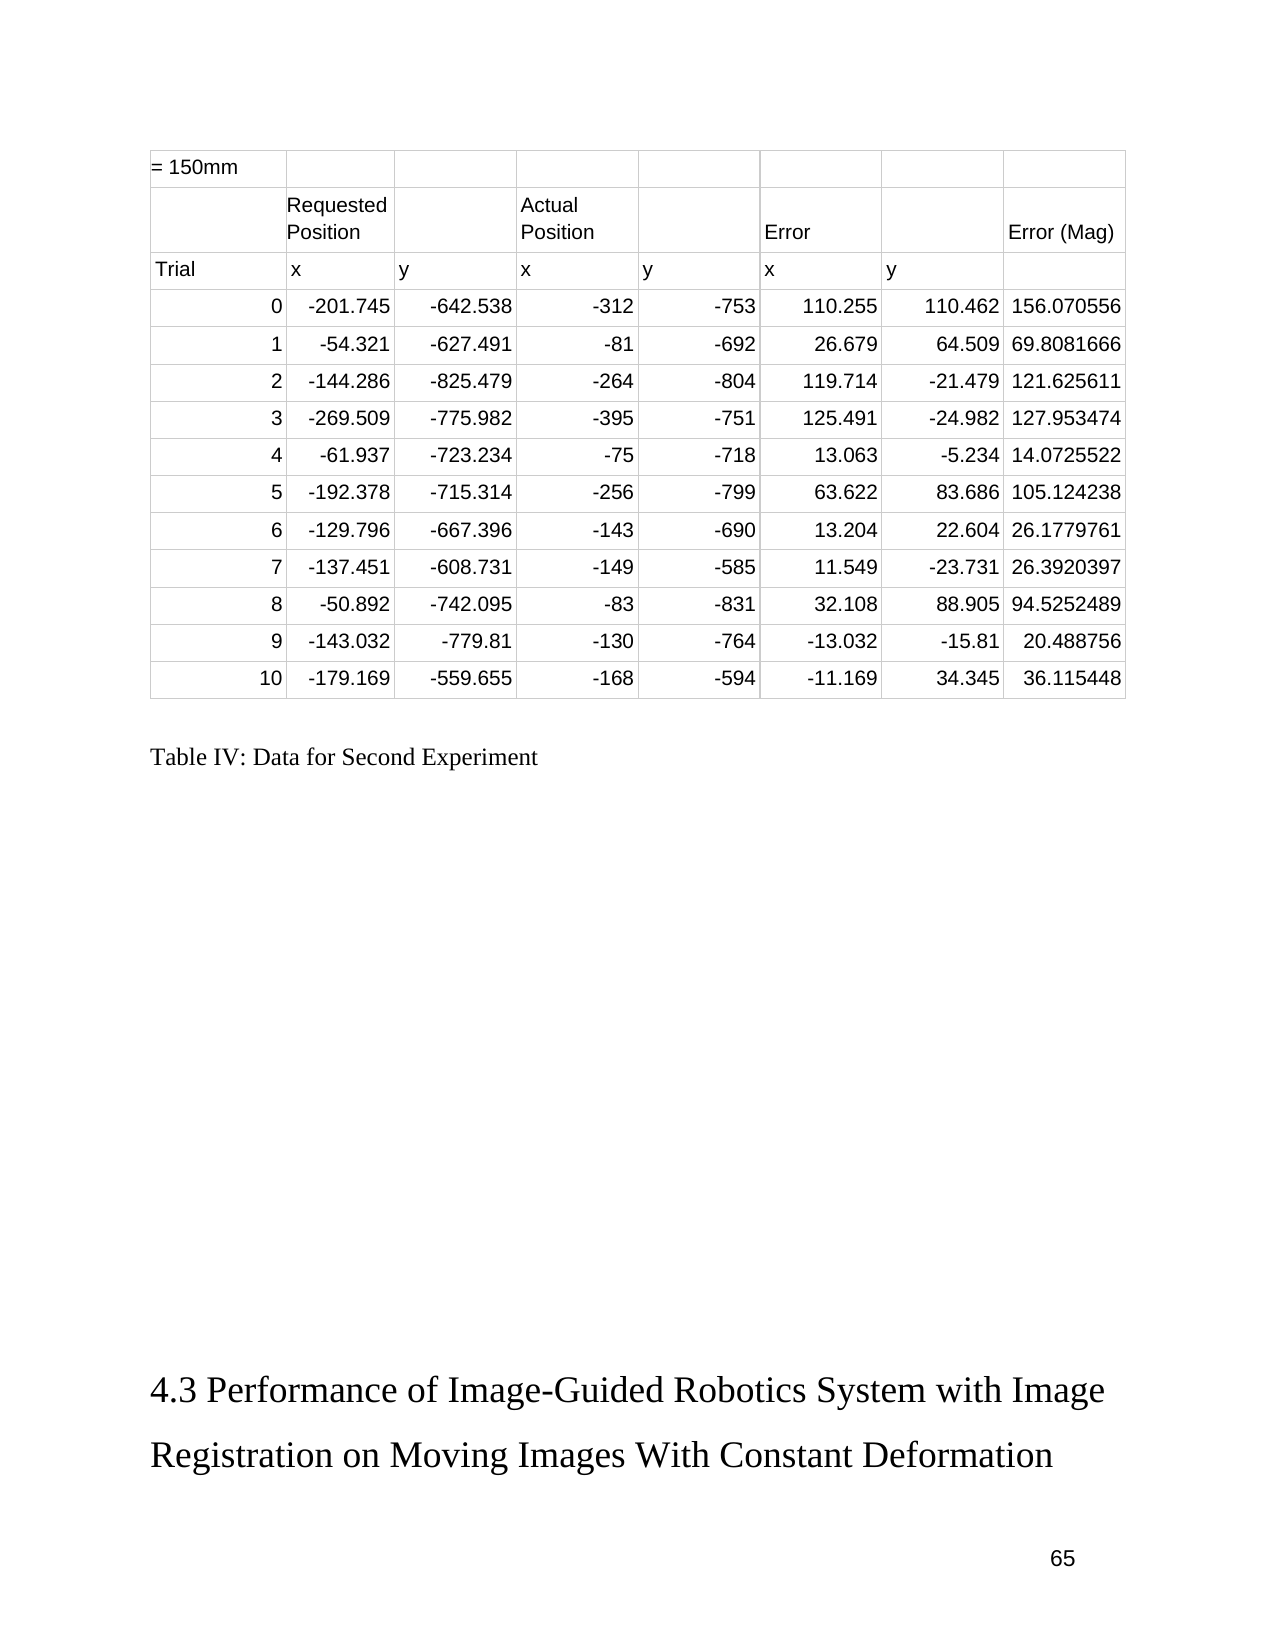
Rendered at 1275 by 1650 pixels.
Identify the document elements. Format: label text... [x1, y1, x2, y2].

table_cell -312 [517, 290, 638, 326]
table_cell -764 [639, 625, 759, 661]
table_cell -23.731 [882, 550, 1003, 587]
table_cell -50.892 [287, 588, 394, 624]
table_cell x [761, 253, 881, 289]
table_cell -627.491 [395, 327, 516, 363]
table_cell -83 [517, 588, 638, 624]
table_cell -137.451 [287, 550, 394, 587]
table_cell -751 [639, 402, 759, 438]
table_cell 1 [151, 327, 286, 363]
table_cell Requested Position [287, 188, 394, 252]
table_cell -179.169 [287, 662, 394, 698]
table_cell -608.731 [395, 550, 516, 587]
table_cell -24.982 [882, 402, 1003, 438]
table_cell [395, 188, 516, 252]
table_cell -149 [517, 550, 638, 587]
table_cell x [517, 253, 638, 289]
table_cell 13.063 [761, 439, 881, 475]
table_cell 10 [151, 662, 286, 698]
table_cell -585 [639, 550, 759, 587]
table_cell 9 [151, 625, 286, 661]
table_cell [1004, 253, 1125, 289]
table_cell 64.509 [882, 327, 1003, 363]
table_cell -825.479 [395, 365, 516, 401]
table_cell 6 [151, 513, 286, 549]
table_cell 26.679 [761, 327, 881, 363]
table_cell 88.905 [882, 588, 1003, 624]
text Table IV: Data for Second Experiment [150, 742, 1125, 771]
table_cell 121.625611 [1004, 365, 1125, 401]
table_cell y [882, 253, 1003, 289]
table_cell 26.1779761 [1004, 513, 1125, 549]
table_cell 2 [151, 365, 286, 401]
table_cell -715.314 [395, 476, 516, 512]
table_cell -144.286 [287, 365, 394, 401]
table_cell 63.622 [761, 476, 881, 512]
table_cell -831 [639, 588, 759, 624]
table_cell -256 [517, 476, 638, 512]
table_cell -168 [517, 662, 638, 698]
table_cell Error (Mag) [1004, 188, 1125, 252]
table_cell 11.549 [761, 550, 881, 587]
table_cell -723.234 [395, 439, 516, 475]
table_cell -742.095 [395, 588, 516, 624]
table_cell -775.982 [395, 402, 516, 438]
table_header [1004, 151, 1125, 187]
table_cell 156.070556 [1004, 290, 1125, 326]
table_cell 7 [151, 550, 286, 587]
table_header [151, 151, 286, 187]
table_cell 69.8081666 [1004, 327, 1125, 363]
table_cell -15.81 [882, 625, 1003, 661]
table_header [287, 151, 394, 187]
table_cell y [395, 253, 516, 289]
table_cell 36.115448 [1004, 662, 1125, 698]
table_cell 22.604 [882, 513, 1003, 549]
table_cell -5.234 [882, 439, 1003, 475]
table_header [517, 151, 638, 187]
table_cell -11.169 [761, 662, 881, 698]
table_cell 20.488756 [1004, 625, 1125, 661]
table_cell [639, 188, 759, 252]
table_cell 0 [151, 290, 286, 326]
table_cell 32.108 [761, 588, 881, 624]
table_cell -718 [639, 439, 759, 475]
table_cell Error [761, 188, 881, 252]
table_cell 110.462 [882, 290, 1003, 326]
table_cell 8 [151, 588, 286, 624]
table_cell -201.745 [287, 290, 394, 326]
text 4.3 Performance of Image-Guided Robotics System with Image Registration on Moving Images With Constant Deformation [150, 1368, 1125, 1475]
table_cell 110.255 [761, 290, 881, 326]
table_cell -264 [517, 365, 638, 401]
table_cell -13.032 [761, 625, 881, 661]
table_cell -21.479 [882, 365, 1003, 401]
table_cell Trial [151, 253, 286, 289]
table_cell 34.345 [882, 662, 1003, 698]
table_header [882, 151, 1003, 187]
table_cell 14.0725522 [1004, 439, 1125, 475]
table_cell -81 [517, 327, 638, 363]
table_cell -143 [517, 513, 638, 549]
table_cell -804 [639, 365, 759, 401]
table_cell -799 [639, 476, 759, 512]
table_cell -143.032 [287, 625, 394, 661]
table_cell x [287, 253, 394, 289]
table_cell -192.378 [287, 476, 394, 512]
table_cell -779.81 [395, 625, 516, 661]
table_cell 4 [151, 439, 286, 475]
table_cell Actual Position [517, 188, 638, 252]
table_cell [882, 188, 1003, 252]
table_cell -667.396 [395, 513, 516, 549]
table_header [395, 151, 516, 187]
table_cell 127.953474 [1004, 402, 1125, 438]
table_cell -395 [517, 402, 638, 438]
table_cell -75 [517, 439, 638, 475]
table_cell -692 [639, 327, 759, 363]
table_cell 125.491 [761, 402, 881, 438]
table_cell -54.321 [287, 327, 394, 363]
table_cell -753 [639, 290, 759, 326]
table_cell -130 [517, 625, 638, 661]
table_header [761, 151, 881, 187]
table_cell 13.204 [761, 513, 881, 549]
table_header [639, 151, 759, 187]
table_cell 83.686 [882, 476, 1003, 512]
table_cell -269.509 [287, 402, 394, 438]
table_cell 105.124238 [1004, 476, 1125, 512]
table_cell 5 [151, 476, 286, 512]
table_cell -129.796 [287, 513, 394, 549]
table_cell 26.3920397 [1004, 550, 1125, 587]
table_cell [151, 188, 286, 252]
table_cell 94.5252489 [1004, 588, 1125, 624]
table_cell y [639, 253, 759, 289]
table_cell 119.714 [761, 365, 881, 401]
table_cell 3 [151, 402, 286, 438]
table_cell -642.538 [395, 290, 516, 326]
table_cell -559.655 [395, 662, 516, 698]
table_cell -594 [639, 662, 759, 698]
table_cell -690 [639, 513, 759, 549]
table_cell -61.937 [287, 439, 394, 475]
